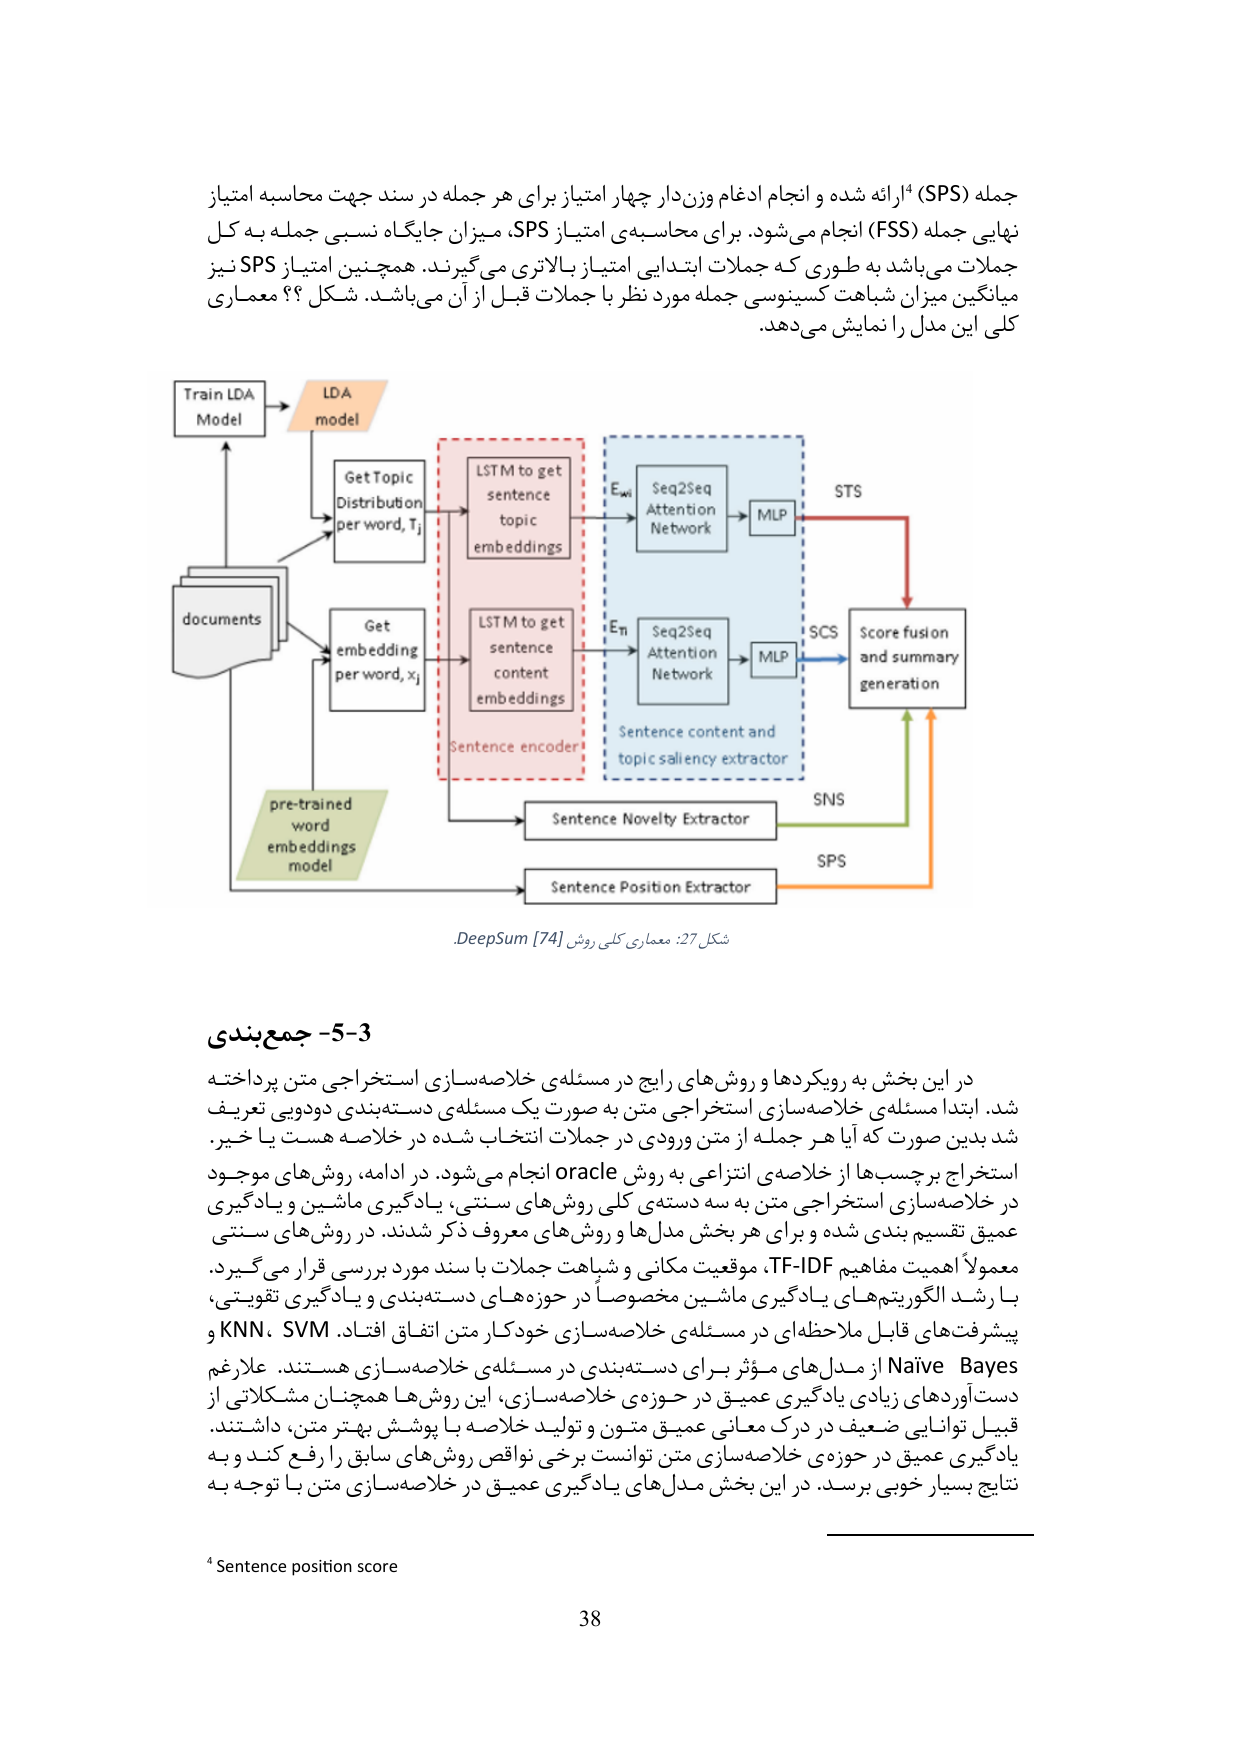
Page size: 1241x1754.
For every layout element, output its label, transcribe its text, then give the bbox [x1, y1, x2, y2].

text شکل 27: معماری کلی روش DeepSum [74]. [207, 926, 1018, 951]
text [207, 1067, 1018, 1500]
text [207, 177, 1018, 340]
subtitle 5-3- جمع‌بندی [207, 1021, 1018, 1052]
picture [146, 359, 974, 908]
